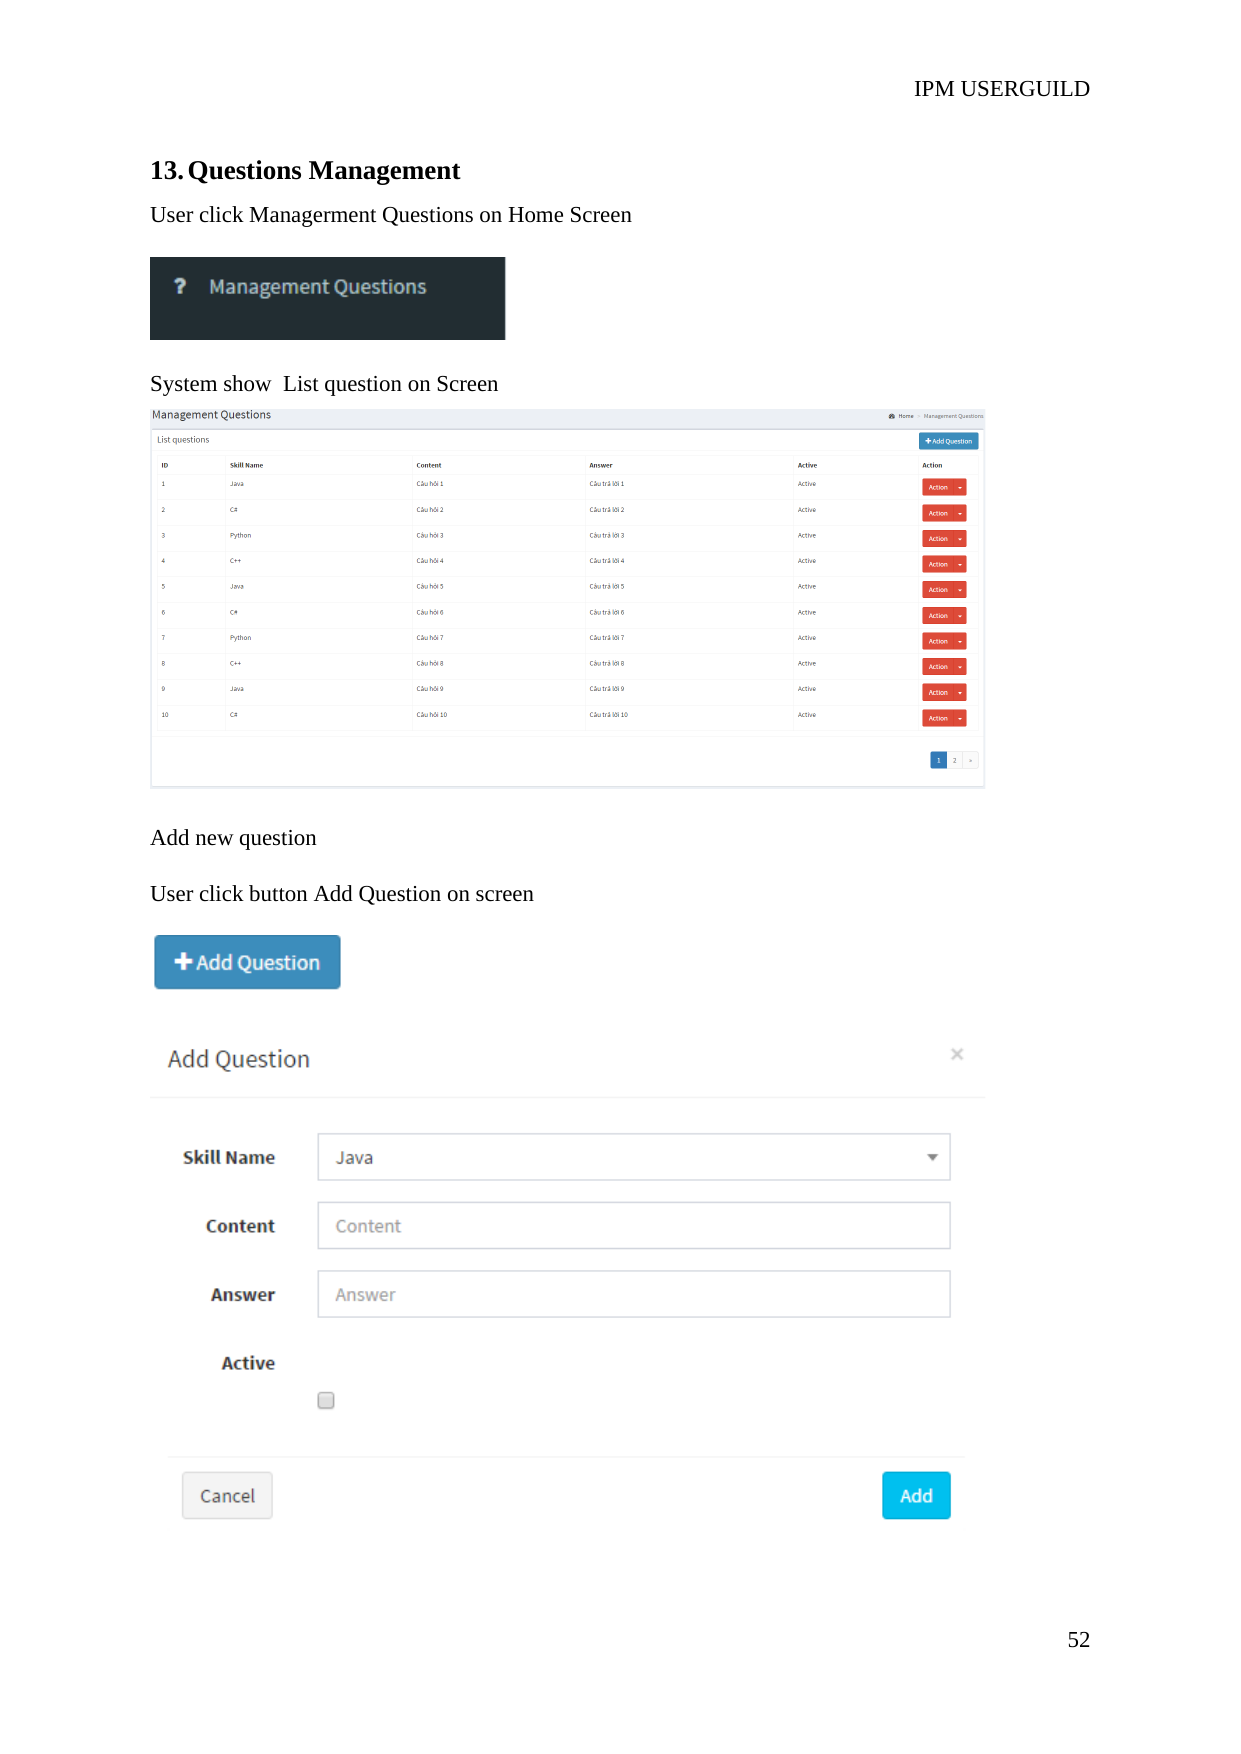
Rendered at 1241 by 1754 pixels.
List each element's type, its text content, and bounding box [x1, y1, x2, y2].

picture [150, 409, 986, 789]
subtitle Questions Management [150, 154, 1090, 185]
text User click button Add Question on screen [150, 880, 1090, 906]
picture [150, 1020, 986, 1553]
text User click Managerment Questions on Home Screen [150, 201, 1090, 227]
picture [150, 935, 344, 991]
picture [150, 257, 507, 340]
text Add new question [150, 823, 1090, 850]
